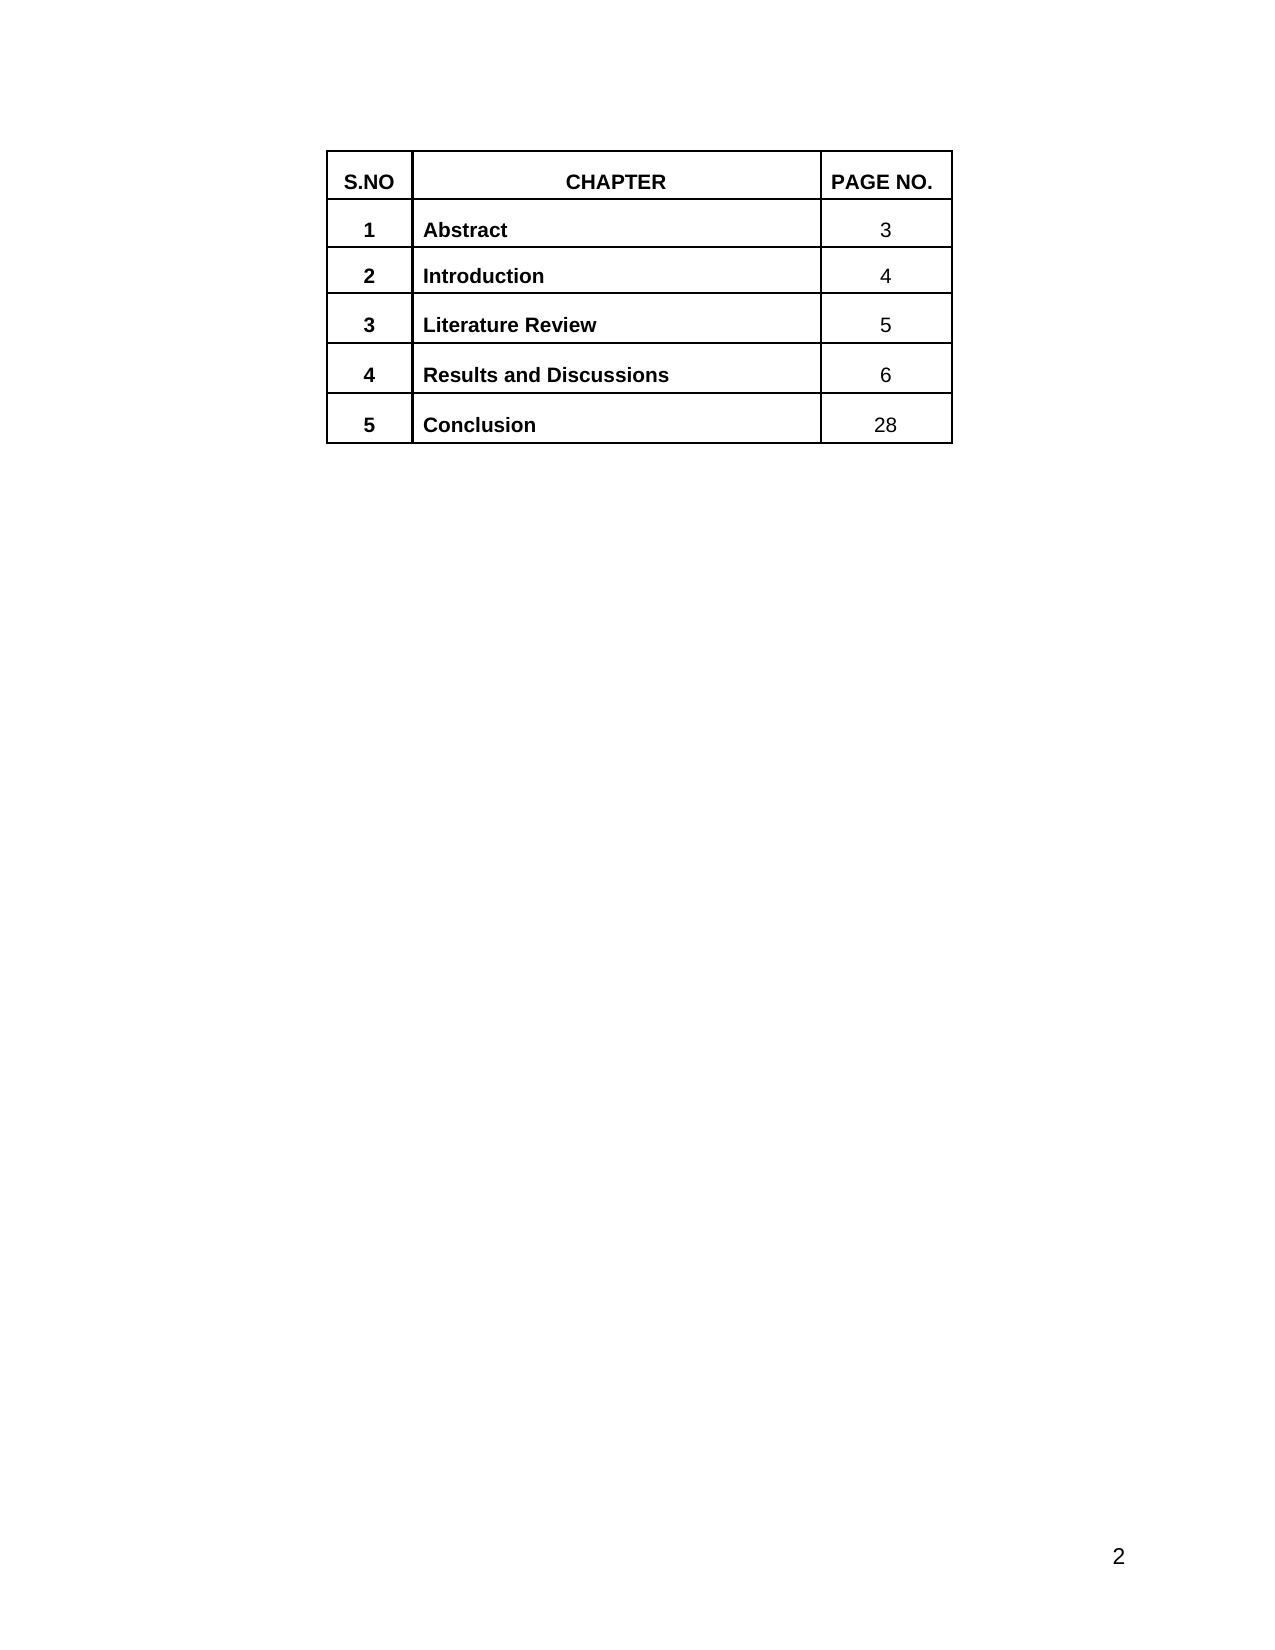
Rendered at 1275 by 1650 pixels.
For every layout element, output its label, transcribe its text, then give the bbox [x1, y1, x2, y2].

table_cell 3 [822, 200, 951, 246]
table_cell Conclusion [414, 394, 820, 442]
table_cell Results and Discussions [414, 344, 820, 392]
table_header CHAPTER [414, 152, 820, 198]
table_cell 4 [328, 344, 411, 392]
table_cell 28 [822, 394, 951, 442]
table_cell Abstract [414, 200, 820, 246]
table_header PAGE NO. [822, 152, 951, 198]
table_cell 6 [822, 344, 951, 392]
table_cell Literature Review [414, 294, 820, 342]
table_cell 1 [328, 200, 411, 246]
table_cell 3 [328, 294, 411, 342]
table_cell 2 [328, 248, 411, 292]
table_cell 5 [822, 294, 951, 342]
table_cell 5 [328, 394, 411, 442]
table_header S.NO [328, 152, 411, 198]
table_cell Introduction [414, 248, 820, 292]
table_cell 4 [822, 248, 951, 292]
